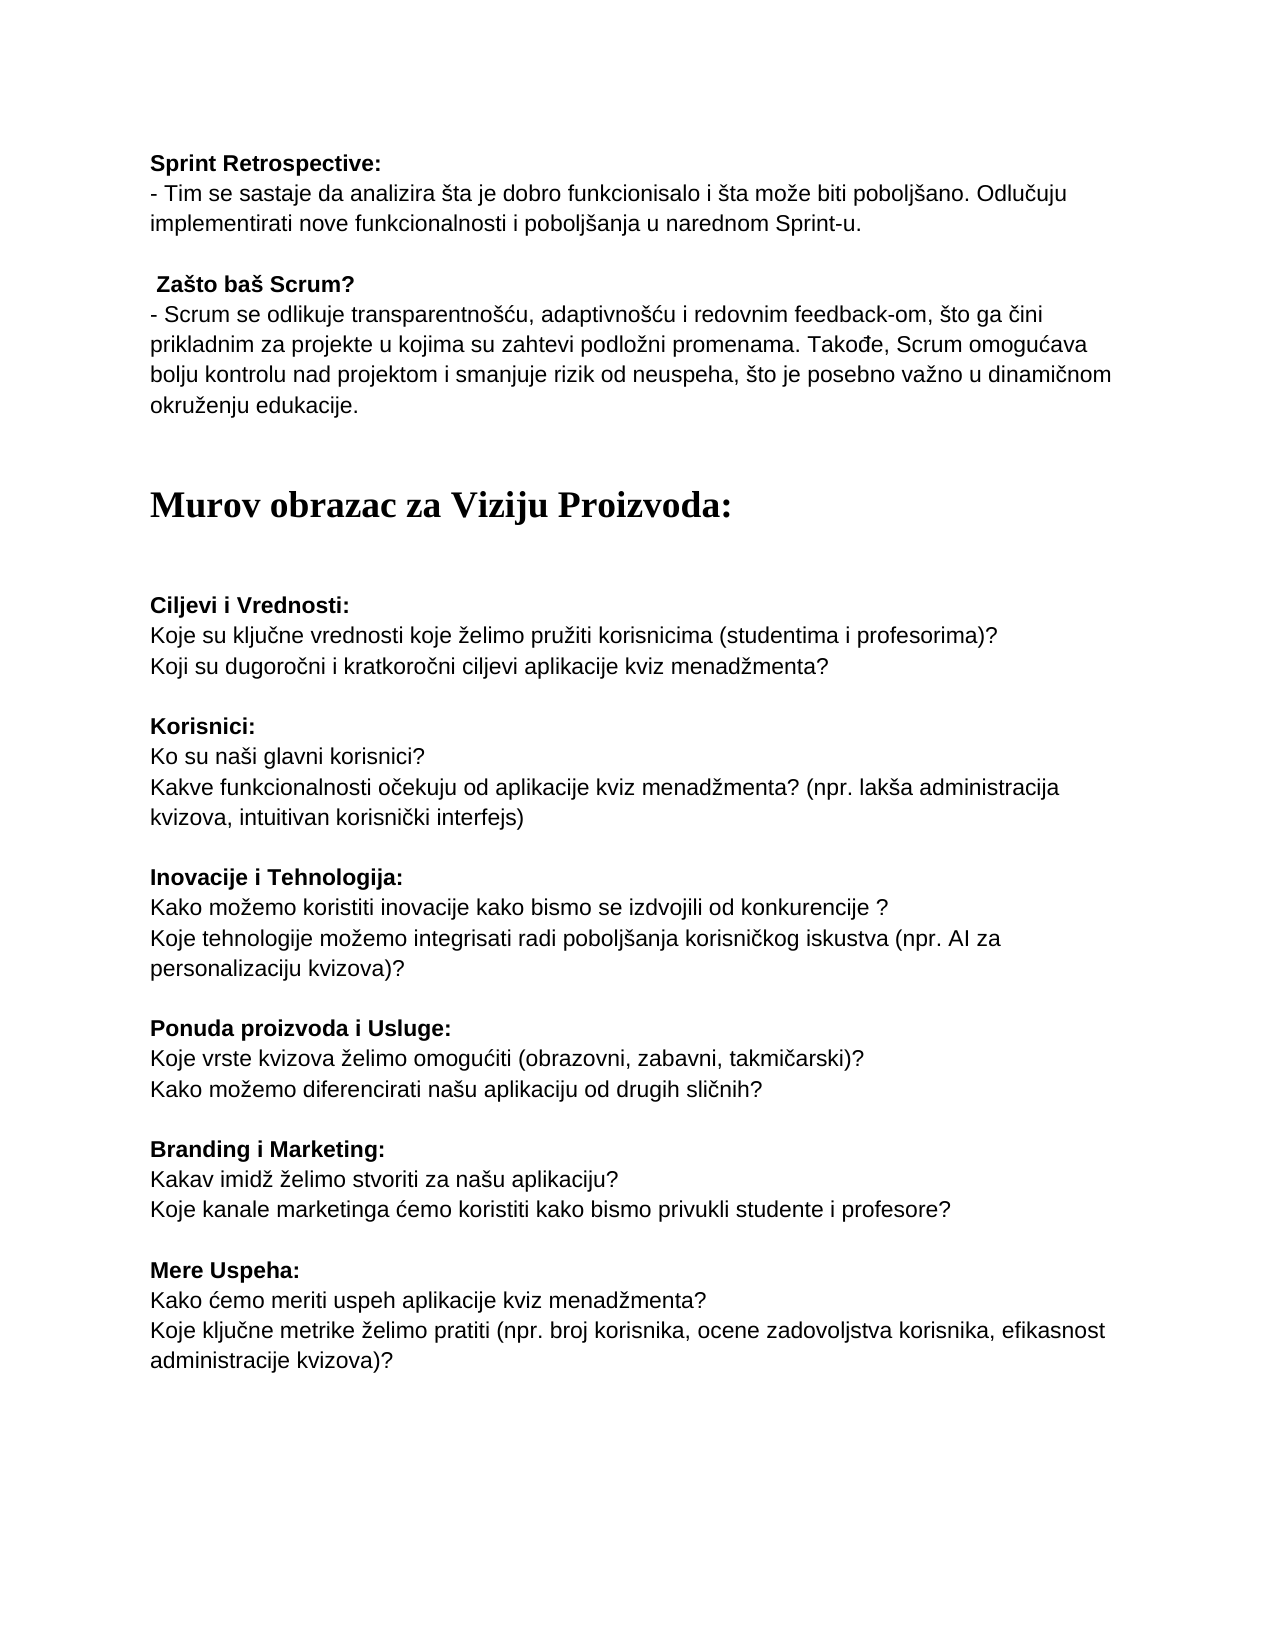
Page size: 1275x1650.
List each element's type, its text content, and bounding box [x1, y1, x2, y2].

text Inovacije i Tehnologija: [150, 864, 1125, 891]
text Kako možemo koristiti inovacije kako bismo se izdvojili od konkurencije ? [150, 894, 1125, 921]
text Kako možemo diferencirati našu aplikaciju od drugih sličnih? [150, 1076, 1125, 1102]
text - Scrum se odlikuje transparentnošću, adaptivnošću i redovnim feedback-om, što ga čini prikladnim za projekte u kojima su zahtevi podložni promenama. Takođe, Scrum omogućava bolju kontrolu nad projektom i smanjuje rizik od neuspeha, što je posebno važno u dinamičnom okruženju edukacije. [150, 301, 1125, 418]
text Korisnici: [150, 713, 1125, 739]
text Murov obrazac za Viziju Proizvoda: [150, 482, 1125, 525]
text - Tim se sastaje da analizira šta je dobro funkcionisalo i šta može biti poboljšano. Odlučuju implementirati nove funkcionalnosti i poboljšanja u narednom Sprint-u. [150, 180, 1125, 237]
text Sprint Retrospective: [150, 150, 1125, 176]
text Ciljevi i Vrednosti: [150, 592, 1125, 619]
text Ko su naši glavni korisnici? [150, 743, 1125, 770]
text Koje ključne metrike želimo pratiti (npr. broj korisnika, ocene zadovoljstva korisnika, efikasnost administracije kvizova)? [150, 1317, 1125, 1374]
text Mere Uspeha: [150, 1257, 1125, 1283]
text Koji su dugoročni i kratkoročni ciljevi aplikacije kviz menadžmenta? [150, 653, 1125, 679]
text Zašto baš Scrum? [150, 271, 1125, 297]
text Branding i Marketing: [150, 1136, 1125, 1162]
text Koje tehnologije možemo integrisati radi poboljšanja korisničkog iskustva (npr. AI za personalizaciju kvizova)? [150, 924, 1125, 981]
text Koje kanale marketinga ćemo koristiti kako bismo privukli studente i profesore? [150, 1196, 1125, 1223]
text Kako ćemo meriti uspeh aplikacije kviz menadžmenta? [150, 1287, 1125, 1313]
text Kakve funkcionalnosti očekuju od aplikacije kviz menadžmenta? (npr. lakša administracija kvizova, intuitivan korisnički interfejs) [150, 773, 1125, 830]
text Ponuda proizvoda i Usluge: [150, 1015, 1125, 1042]
text Kakav imidž želimo stvoriti za našu aplikaciju? [150, 1166, 1125, 1193]
text Koje su ključne vrednosti koje želimo pružiti korisnicima (studentima i profesorima)? [150, 622, 1125, 649]
text Koje vrste kvizova želimo omogućiti (obrazovni, zabavni, takmičarski)? [150, 1045, 1125, 1072]
